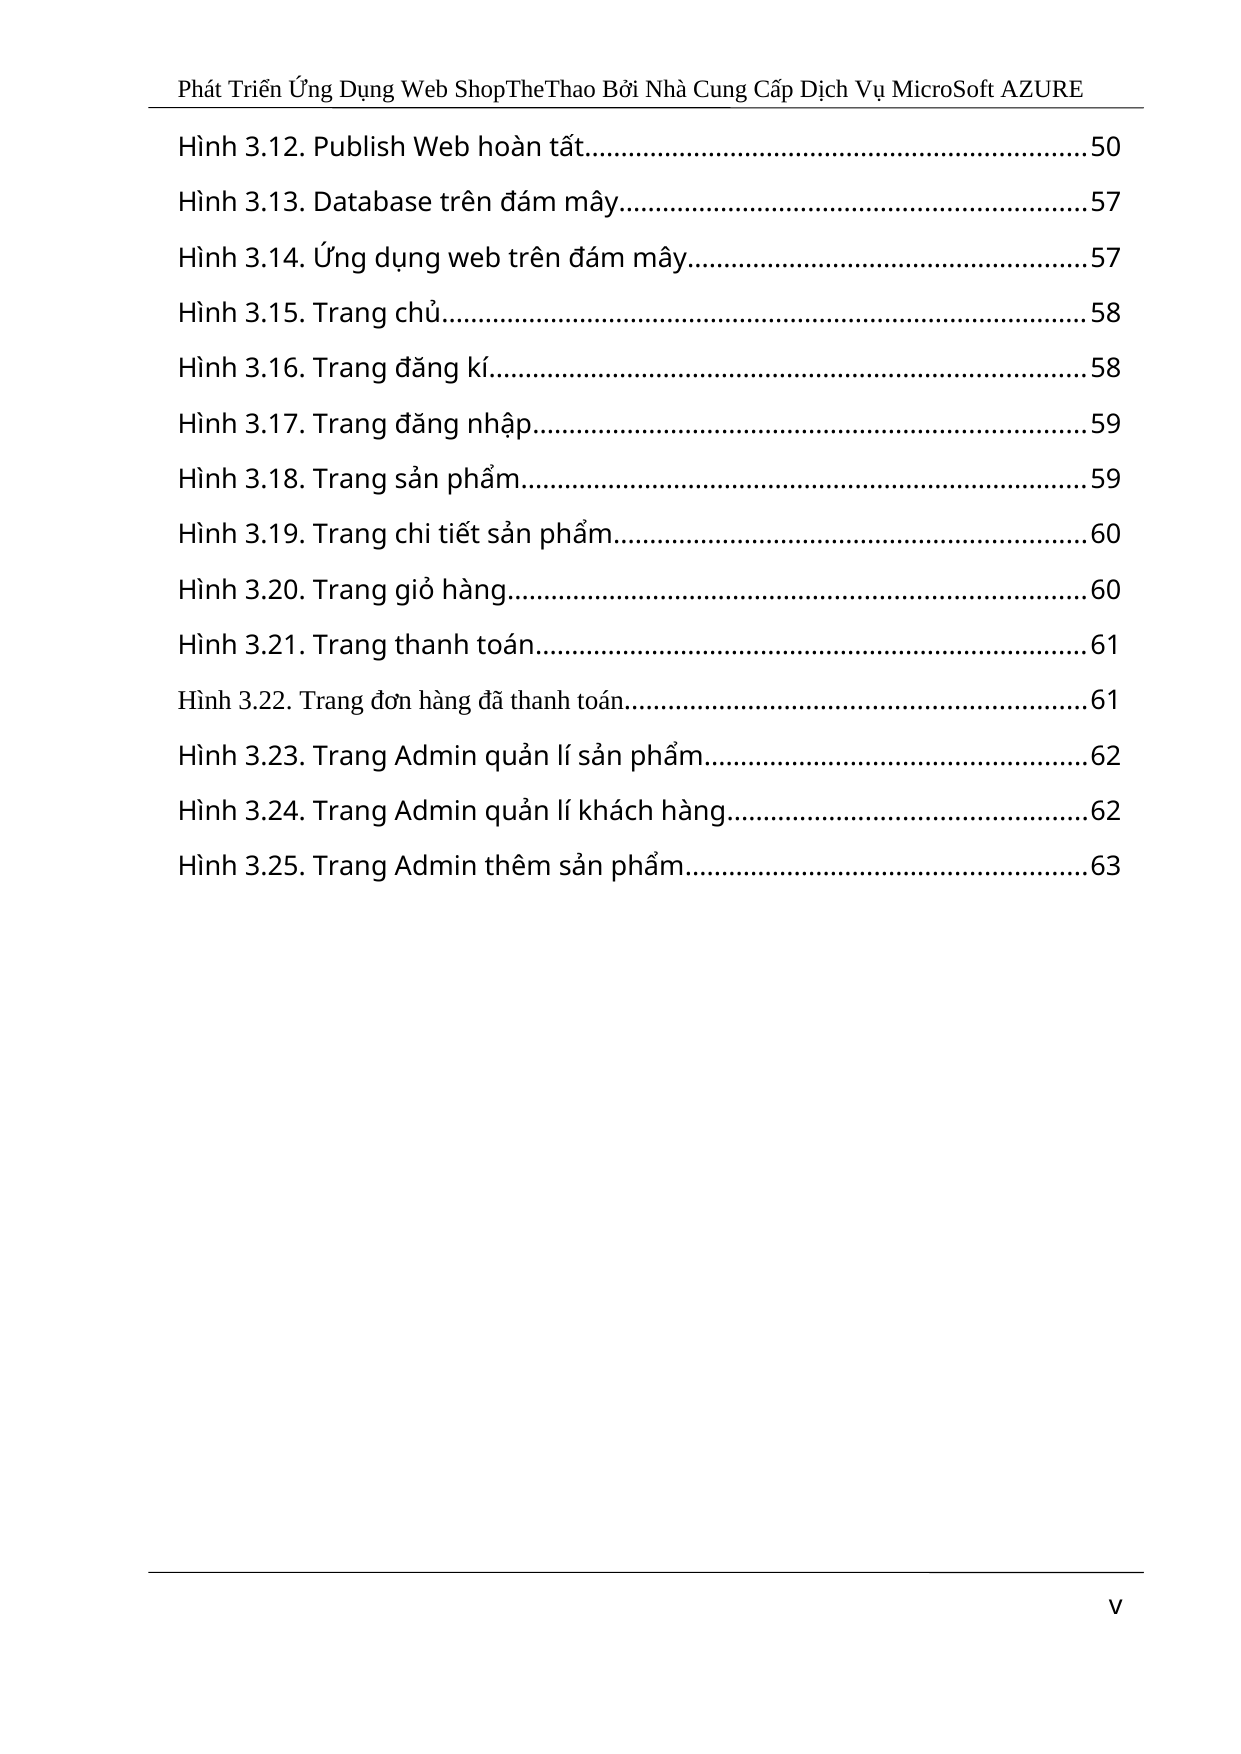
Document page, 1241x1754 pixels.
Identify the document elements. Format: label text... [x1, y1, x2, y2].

text Hình 3.25. Trang Admin thêm sản phẩm 63 [177, 847, 1122, 883]
text Hình 3.18. Trang sản phẩm 59 [177, 459, 1122, 496]
text Hình 3.23. Trang Admin quản lí sản phẩm 62 [177, 736, 1122, 773]
text Hình 3.16. Trang đăng kí 58 [177, 349, 1122, 386]
text Hình 3.12. Publish Web hoàn tất 50 [177, 128, 1122, 164]
text Hình 3.15. Trang chủ 58 [177, 293, 1122, 330]
text Hình 3.21. Trang thanh toán 61 [177, 625, 1122, 662]
text Hình 3.14. Ứng dụng web trên đám mây 57 [177, 238, 1122, 275]
text Hình 3.20. Trang giỏ hàng 60 [177, 570, 1122, 607]
text Hình 3.13. Database trên đám mây 57 [177, 183, 1122, 220]
text Hình 3.17. Trang đăng nhập 59 [177, 404, 1122, 441]
text Hình 3.19. Trang chi tiết sản phẩm 60 [177, 515, 1122, 552]
text Hình 3.24. Trang Admin quản lí khách hàng 62 [177, 791, 1122, 828]
text Hình 3.22. Trang đơn hàng đã thanh toán 61 [177, 681, 1122, 718]
